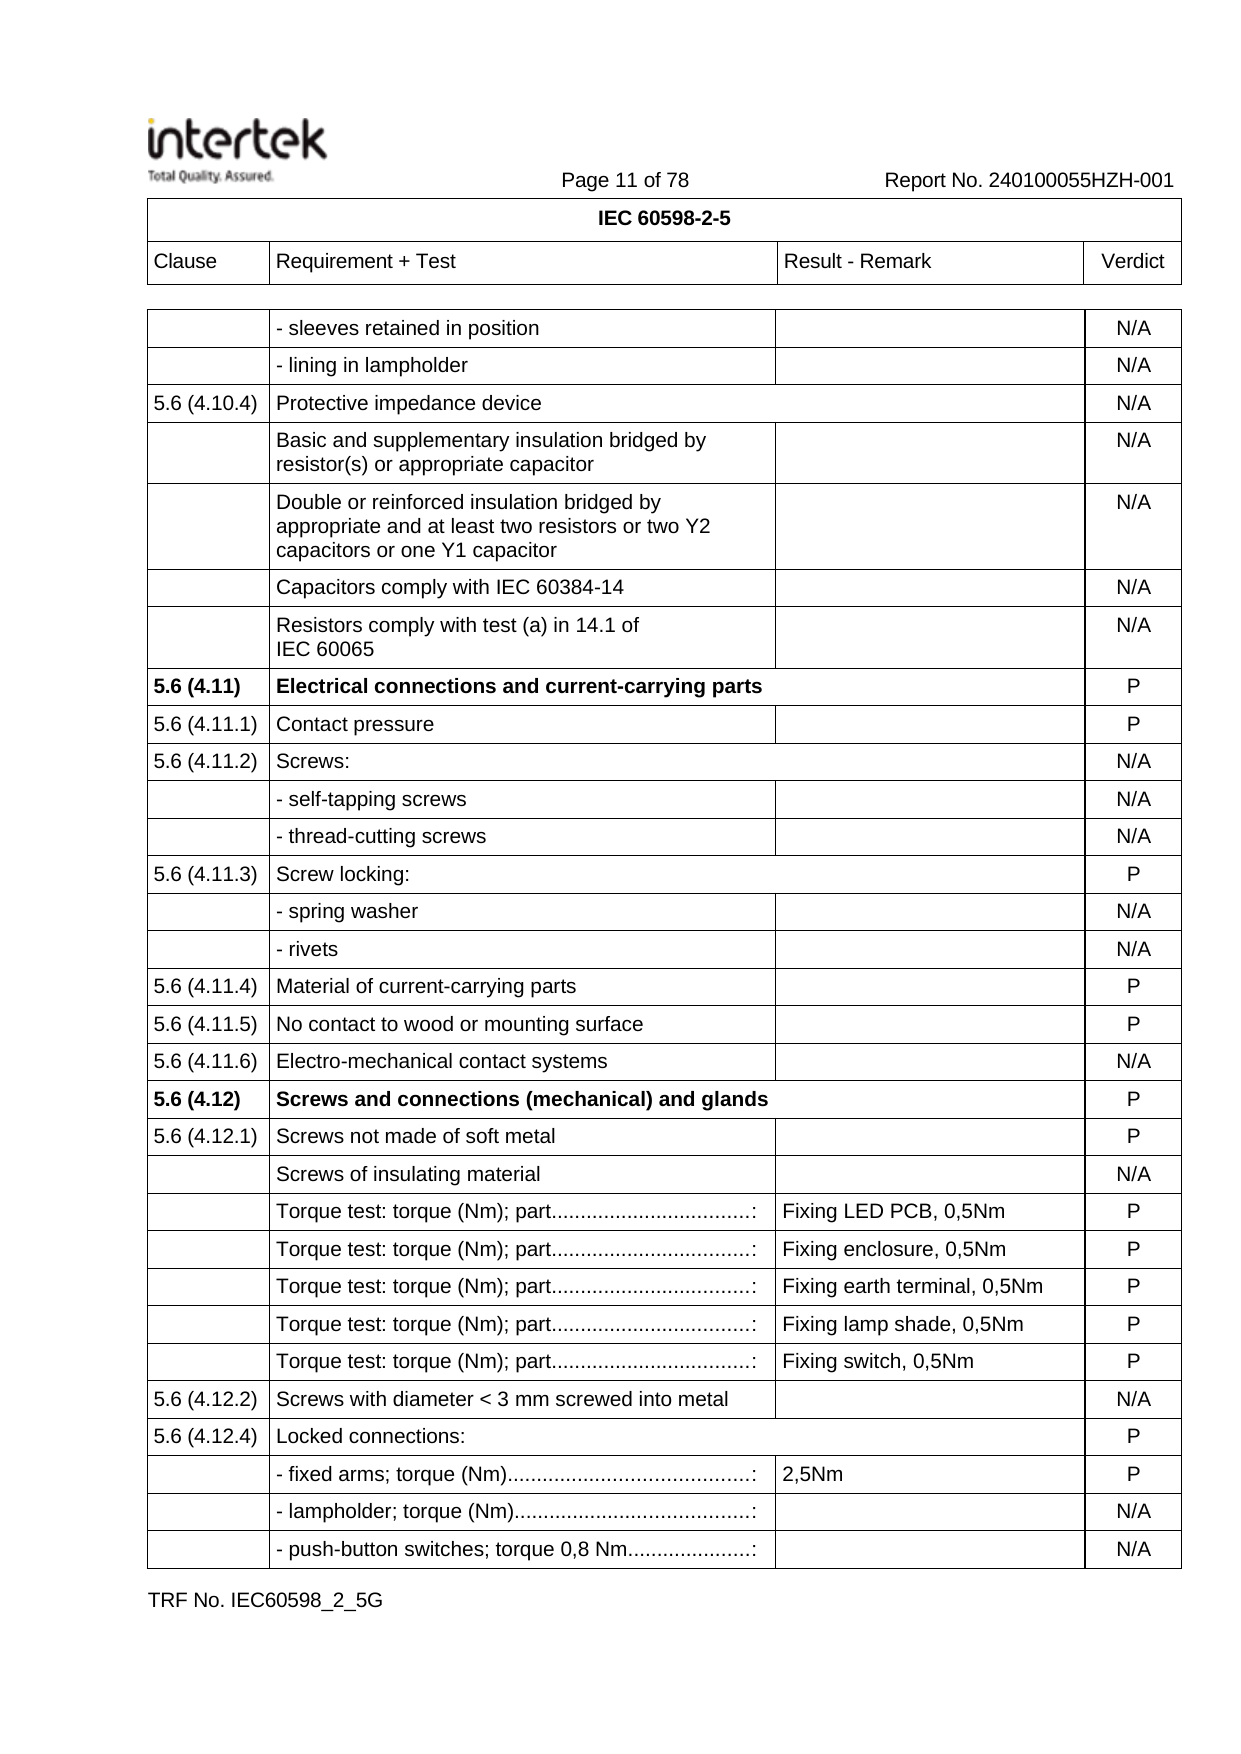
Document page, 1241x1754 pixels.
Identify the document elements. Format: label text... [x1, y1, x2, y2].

table_cell N/A [1086, 423, 1181, 483]
table_cell Capacitors comply with IEC 60384-14 [270, 570, 775, 606]
table_cell N/A [1086, 931, 1181, 967]
table_cell Screw locking: [270, 856, 1084, 892]
table_cell N/A [1086, 819, 1181, 855]
table_cell 5.6 (4.11.6) [148, 1044, 269, 1080]
table_cell Double or reinforced insulation bridged by appropriate and at least two resistors or two Y2 capacitors or one Y1 capacitor [270, 484, 775, 568]
table_cell [148, 1269, 269, 1305]
table_cell [148, 1231, 269, 1267]
table_cell [776, 1006, 1084, 1042]
table_cell N/A [1086, 894, 1181, 930]
table_cell P [1086, 1344, 1181, 1380]
table_cell - self-tapping screws [270, 781, 775, 817]
table_cell 5.6 (4.11.4) [148, 969, 269, 1005]
table_cell Material of current-carrying parts [270, 969, 775, 1005]
table_cell P [1086, 856, 1181, 892]
table_cell [776, 310, 1084, 347]
table_cell 5.6 (4.11) [148, 669, 269, 705]
table_cell Fixing lamp shade, 0,5Nm [776, 1306, 1084, 1342]
table_cell [148, 1156, 269, 1192]
table_cell Torque test: torque (Nm); part : [270, 1306, 775, 1342]
table_cell [776, 348, 1084, 384]
table_cell Torque test: torque (Nm); part : [270, 1231, 775, 1267]
table_cell Screws not made of soft metal [270, 1119, 775, 1155]
table_cell Locked connections: [270, 1419, 1084, 1455]
table_cell [776, 423, 1084, 483]
table_cell Electro-mechanical contact systems [270, 1044, 775, 1080]
table_cell P [1086, 1006, 1181, 1042]
table_cell P [1086, 1456, 1181, 1492]
table_cell [776, 1494, 1084, 1530]
table_cell 5.6 (4.11.2) [148, 744, 269, 780]
table_cell N/A [1086, 781, 1181, 817]
table_cell [776, 1381, 1084, 1417]
table_cell 5.6 (4.12.4) [148, 1419, 269, 1455]
table_cell P [1086, 706, 1181, 742]
table_cell - spring washer [270, 894, 775, 930]
table_cell N/A [1086, 1156, 1181, 1192]
table_cell Fixing earth terminal, 0,5Nm [776, 1269, 1084, 1305]
table_cell - push-button switches; torque 0,8 Nm : [270, 1531, 775, 1567]
table_cell Fixing LED PCB, 0,5Nm [776, 1194, 1084, 1230]
table_cell N/A [1086, 1381, 1181, 1417]
table_cell Basic and supplementary insulation bridged by resistor(s) or appropriate capacitor [270, 423, 775, 483]
table_cell 5.6 (4.11.1) [148, 706, 269, 742]
table_cell - fixed arms; torque (Nm) : [270, 1456, 775, 1492]
table_cell - lining in lampholder [270, 348, 775, 384]
table_cell [776, 781, 1084, 817]
table_cell P [1086, 669, 1181, 705]
table_cell [148, 484, 269, 568]
table_cell N/A [1086, 1531, 1181, 1567]
table_cell N/A [1086, 1044, 1181, 1080]
table_cell [776, 706, 1084, 742]
table_cell P [1086, 1119, 1181, 1155]
table_cell [148, 1344, 269, 1380]
table_cell Screws of insulating material [270, 1156, 775, 1192]
table_cell [776, 1156, 1084, 1192]
table_cell - sleeves retained in position [270, 310, 775, 347]
table_cell - rivets [270, 931, 775, 967]
table_cell 5.6 (4.12.2) [148, 1381, 269, 1417]
table_cell N/A [1086, 310, 1181, 347]
table_cell [148, 781, 269, 817]
table_cell 5.6 (4.11.5) [148, 1006, 269, 1042]
table_cell No contact to wood or mounting surface [270, 1006, 775, 1042]
table_cell [776, 570, 1084, 606]
table_cell N/A [1086, 348, 1181, 384]
table_cell 5.6 (4.10.4) [148, 385, 269, 422]
table_cell [776, 1044, 1084, 1080]
table_cell Torque test: torque (Nm); part : [270, 1344, 775, 1380]
table_cell N/A [1086, 570, 1181, 606]
table_cell P [1086, 969, 1181, 1005]
table_cell [776, 969, 1084, 1005]
table_cell - thread-cutting screws [270, 819, 775, 855]
table_cell [148, 1531, 269, 1567]
table_cell 2,5Nm [776, 1456, 1084, 1492]
table_cell [776, 607, 1084, 667]
table_cell [148, 570, 269, 606]
table_cell Contact pressure [270, 706, 775, 742]
table_cell [776, 484, 1084, 568]
table_cell N/A [1086, 744, 1181, 780]
table_cell [776, 931, 1084, 967]
table_cell N/A [1086, 484, 1181, 568]
table_cell Protective impedance device [270, 385, 1084, 422]
table_cell [148, 310, 269, 347]
table_cell [148, 1306, 269, 1342]
table_cell N/A [1086, 1494, 1181, 1530]
table_cell Torque test: torque (Nm); part : [270, 1269, 775, 1305]
table_cell [148, 1194, 269, 1230]
table_cell Fixing switch, 0,5Nm [776, 1344, 1084, 1380]
table_cell 5.6 (4.11.3) [148, 856, 269, 892]
table_cell Screws and connections (mechanical) and glands [270, 1081, 1084, 1117]
table_cell [148, 931, 269, 967]
table_cell Electrical connections and current-carrying parts [270, 669, 1084, 705]
table_cell N/A [1086, 385, 1181, 422]
table_cell [148, 348, 269, 384]
table_cell P [1086, 1231, 1181, 1267]
table_cell - lampholder; torque (Nm) : [270, 1494, 775, 1530]
table_cell [776, 1531, 1084, 1567]
table_cell N/A [1086, 607, 1181, 667]
table_cell Screws: [270, 744, 1084, 780]
table_cell P [1086, 1306, 1181, 1342]
table_cell [148, 1494, 269, 1530]
table_cell [776, 894, 1084, 930]
table_cell Fixing enclosure, 0,5Nm [776, 1231, 1084, 1267]
table_cell [776, 819, 1084, 855]
table_cell [148, 423, 269, 483]
table_cell P [1086, 1419, 1181, 1455]
table_cell [148, 819, 269, 855]
table_cell 5.6 (4.12) [148, 1081, 269, 1117]
table_cell Resistors comply with test (a) in 14.1 of IEC 60065 [270, 607, 775, 667]
table_cell P [1086, 1269, 1181, 1305]
table_cell P [1086, 1081, 1181, 1117]
table_cell Torque test: torque (Nm); part : [270, 1194, 775, 1230]
table_cell [148, 1456, 269, 1492]
table_cell 5.6 (4.12.1) [148, 1119, 269, 1155]
table_cell [776, 1119, 1084, 1155]
table_cell [148, 607, 269, 667]
table_cell P [1086, 1194, 1181, 1230]
table_cell [148, 894, 269, 930]
table_cell Screws with diameter < 3 mm screwed into metal [270, 1381, 775, 1417]
